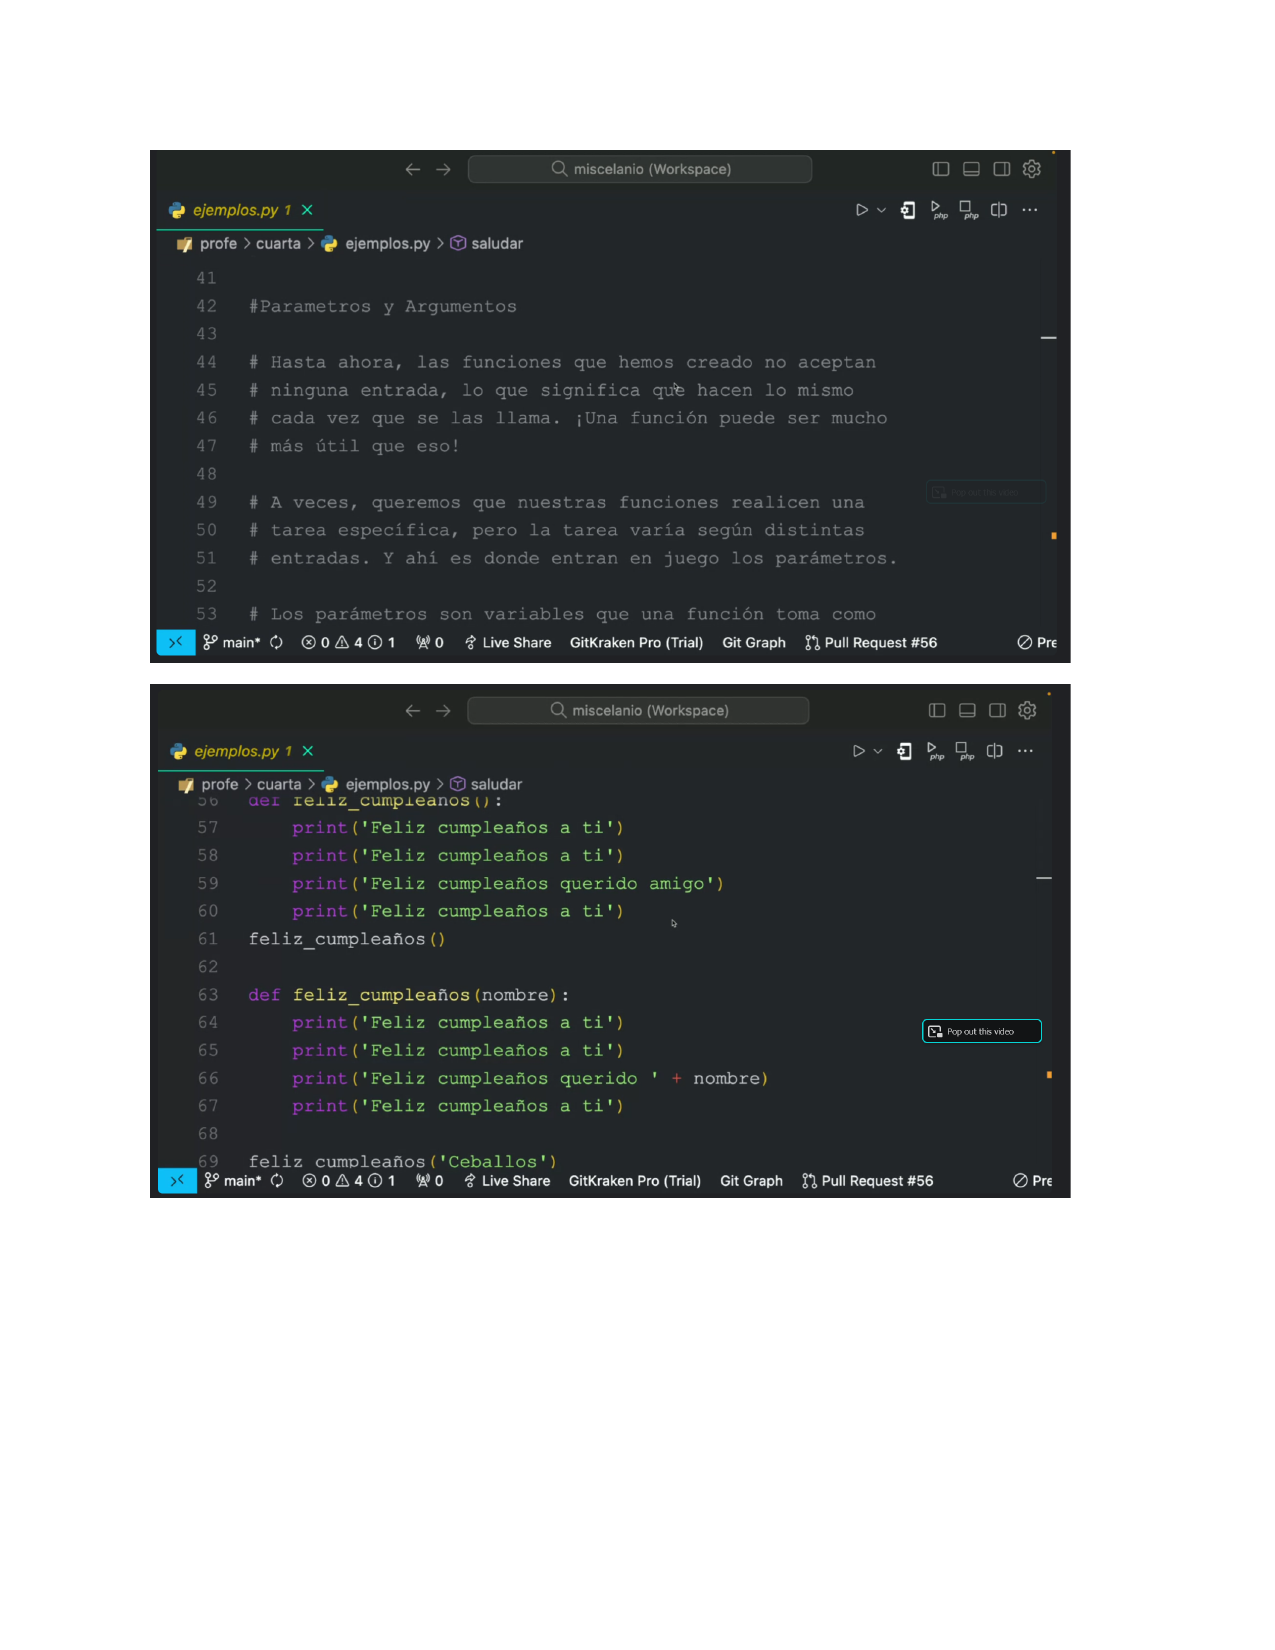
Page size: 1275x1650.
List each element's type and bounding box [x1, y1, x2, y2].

picture [150, 684, 1071, 1198]
picture [150, 150, 1071, 663]
